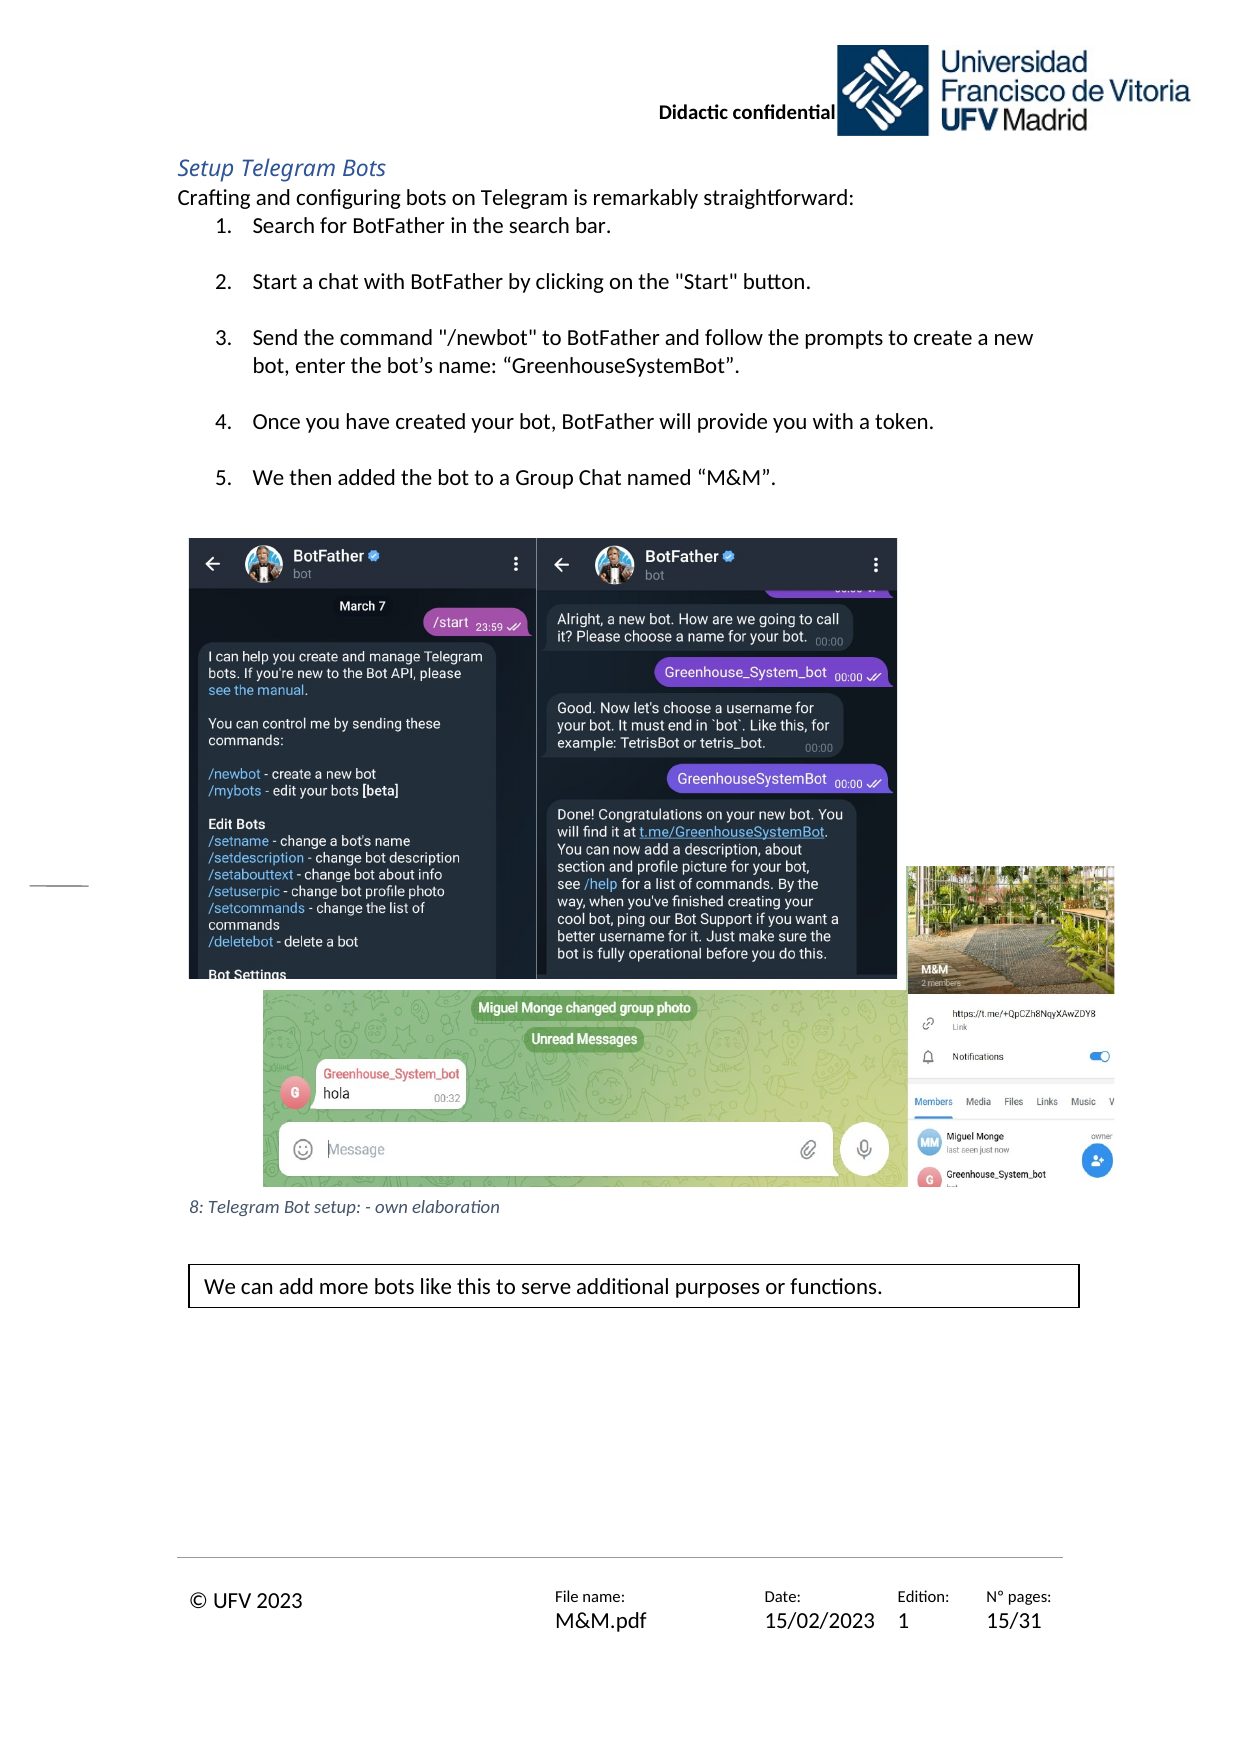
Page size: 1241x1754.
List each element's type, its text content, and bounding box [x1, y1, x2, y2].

picture [837, 45, 1213, 136]
list Search for BotFather in the search bar. [215, 211, 1063, 239]
list We then added the bot to a Group Chat named “M&M”. [215, 463, 1063, 491]
subtitle Setup Telegram Bots [177, 152, 1063, 183]
picture [263, 866, 1115, 1187]
list Once you have created your bot, BotFather will provide you with a token. [215, 407, 1063, 435]
list Send the command "/newbot" to BotFather and follow the prompts to create a new bot, enter the bot’s name: “GreenhouseSystemBot”. [215, 323, 1063, 379]
list Start a chat with BotFather by clicking on the "Start" button. [215, 267, 1063, 295]
picture [188, 538, 898, 979]
text Crafting and configuring bots on Telegram is remarkably straightforward: [177, 183, 1063, 211]
